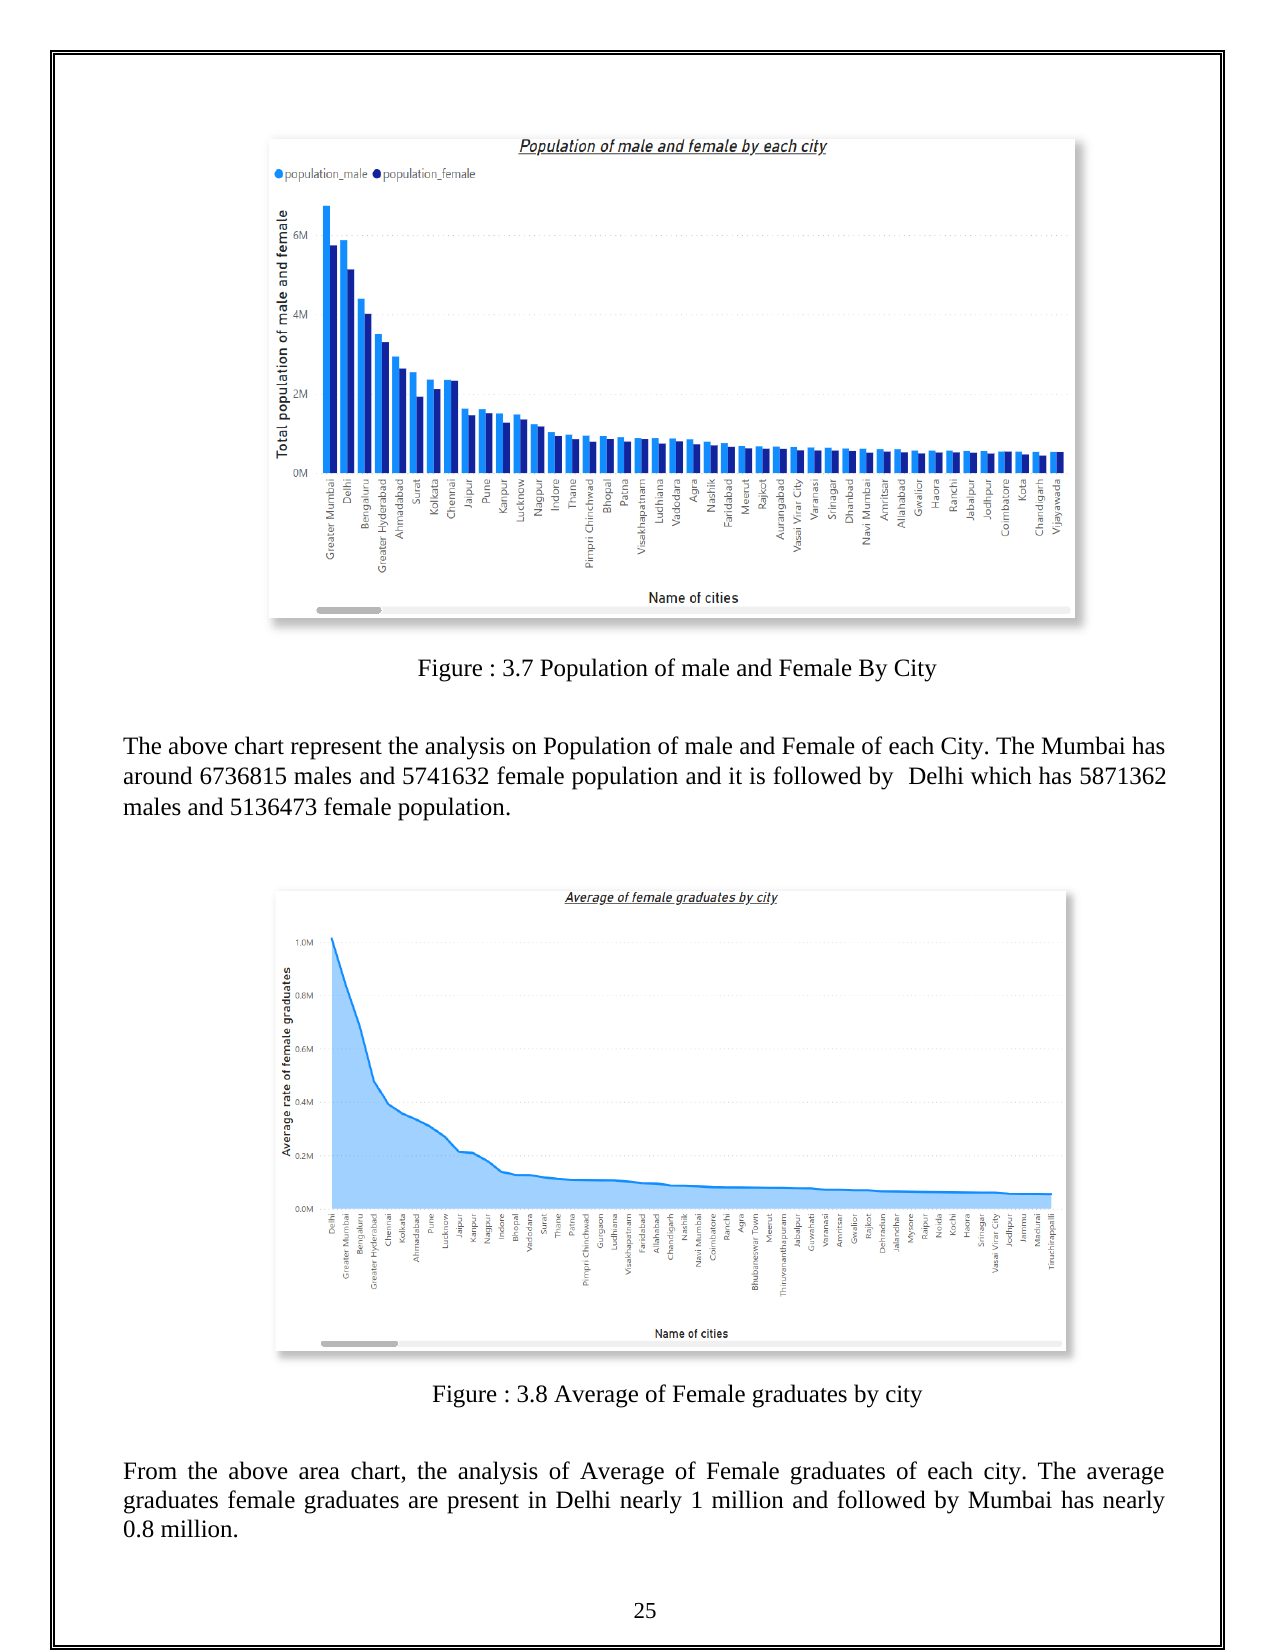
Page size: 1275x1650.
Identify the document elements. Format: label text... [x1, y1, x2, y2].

picture [266, 869, 1088, 1378]
list Figure : 3.7 Population of male and Female By City [188, 653, 1167, 682]
text The above chart represent the analysis on Population of male and Female of each City. The Mumbai has around 6736815 males and 5741632 female population and it is followed by Delhi which has 5871362 males and 5136473 female population. [123, 731, 1167, 820]
list Figure : 3.8 Average of Female graduates by city [188, 1379, 1167, 1407]
picture [258, 118, 1096, 652]
text From the above area chart, the analysis of Average of Female graduates of each city. The average graduates female graduates are present in Delhi nearly 1 million and followed by Mumbai has nearly 0.8 million. [123, 1456, 1167, 1542]
